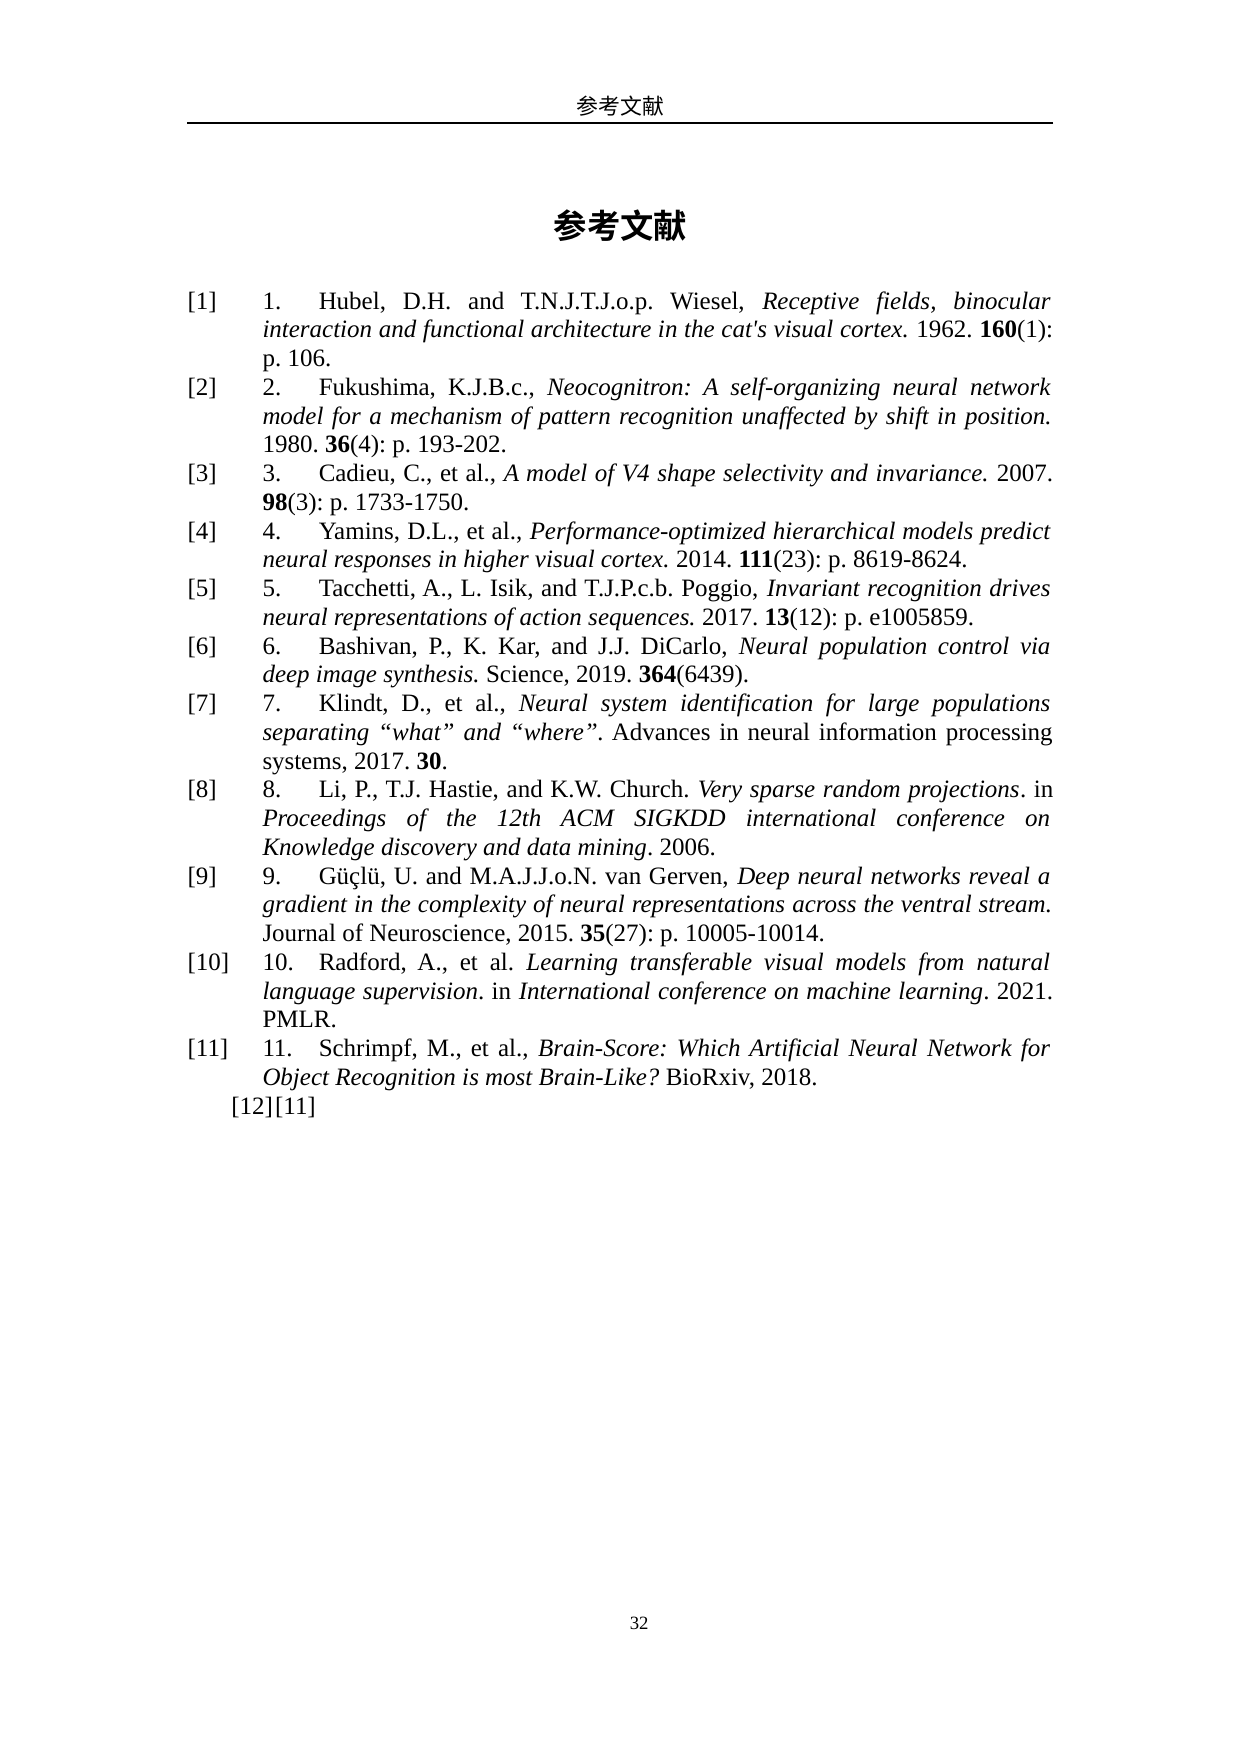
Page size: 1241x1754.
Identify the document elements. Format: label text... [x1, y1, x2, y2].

text 10. Radford, A., et al. Learning transferable visual models from natural language supervision. in International conference on machine learning. 2021. PMLR. [187, 947, 1053, 1033]
text 11. Schrimpf, M., et al., Brain-Score: Which Artificial Neural Network for Object Recognition is most Brain-Like? BioRxiv, 2018. [187, 1033, 1053, 1091]
text 5. Tacchetti, A., L. Isik, and T.J.P.c.b. Poggio, Invariant recognition drives neural representations of action sequences. 2017. 13(12): p. e1005859. [187, 573, 1053, 631]
text 4. Yamins, D.L., et al., Performance-optimized hierarchical models predict neural responses in higher visual cortex. 2014. 111(23): p. 8619-8624. [187, 516, 1053, 573]
text 3. Cadieu, C., et al., A model of V4 shape selectivity and invariance. 2007. 98(3): p. 1733-1750. [187, 458, 1053, 516]
subtitle 参考文献 [187, 200, 1053, 248]
text 2. Fukushima, K.J.B.c., Neocognitron: A self-organizing neural network model for a mechanism of pattern recognition unaffected by shift in position. 1980. 36(4): p. 193-202. [187, 372, 1053, 458]
text 8. Li, P., T.J. Hastie, and K.W. Church. Very sparse random projections. in Proceedings of the 12th ACM SIGKDD international conference on Knowledge discovery and data mining. 2006. [187, 774, 1053, 861]
text 7. Klindt, D., et al., Neural system identification for large populations separating “what” and “where”. Advances in neural information processing systems, 2017. 30. [187, 688, 1053, 774]
text 9. Güçlü, U. and M.A.J.J.o.N. van Gerven, Deep neural networks reveal a gradient in the complexity of neural representations across the ventral stream. Journal of Neuroscience, 2015. 35(27): p. 10005-10014. [187, 861, 1053, 947]
text [11] [231, 1091, 1053, 1119]
text 6. Bashivan, P., K. Kar, and J.J. DiCarlo, Neural population control via deep image synthesis. Science, 2019. 364(6439). [187, 631, 1053, 688]
text 1. Hubel, D.H. and T.N.J.T.J.o.p. Wiesel, Receptive fields, binocular interaction and functional architecture in the cat's visual cortex. 1962. 160(1): p. 106. [187, 286, 1053, 372]
